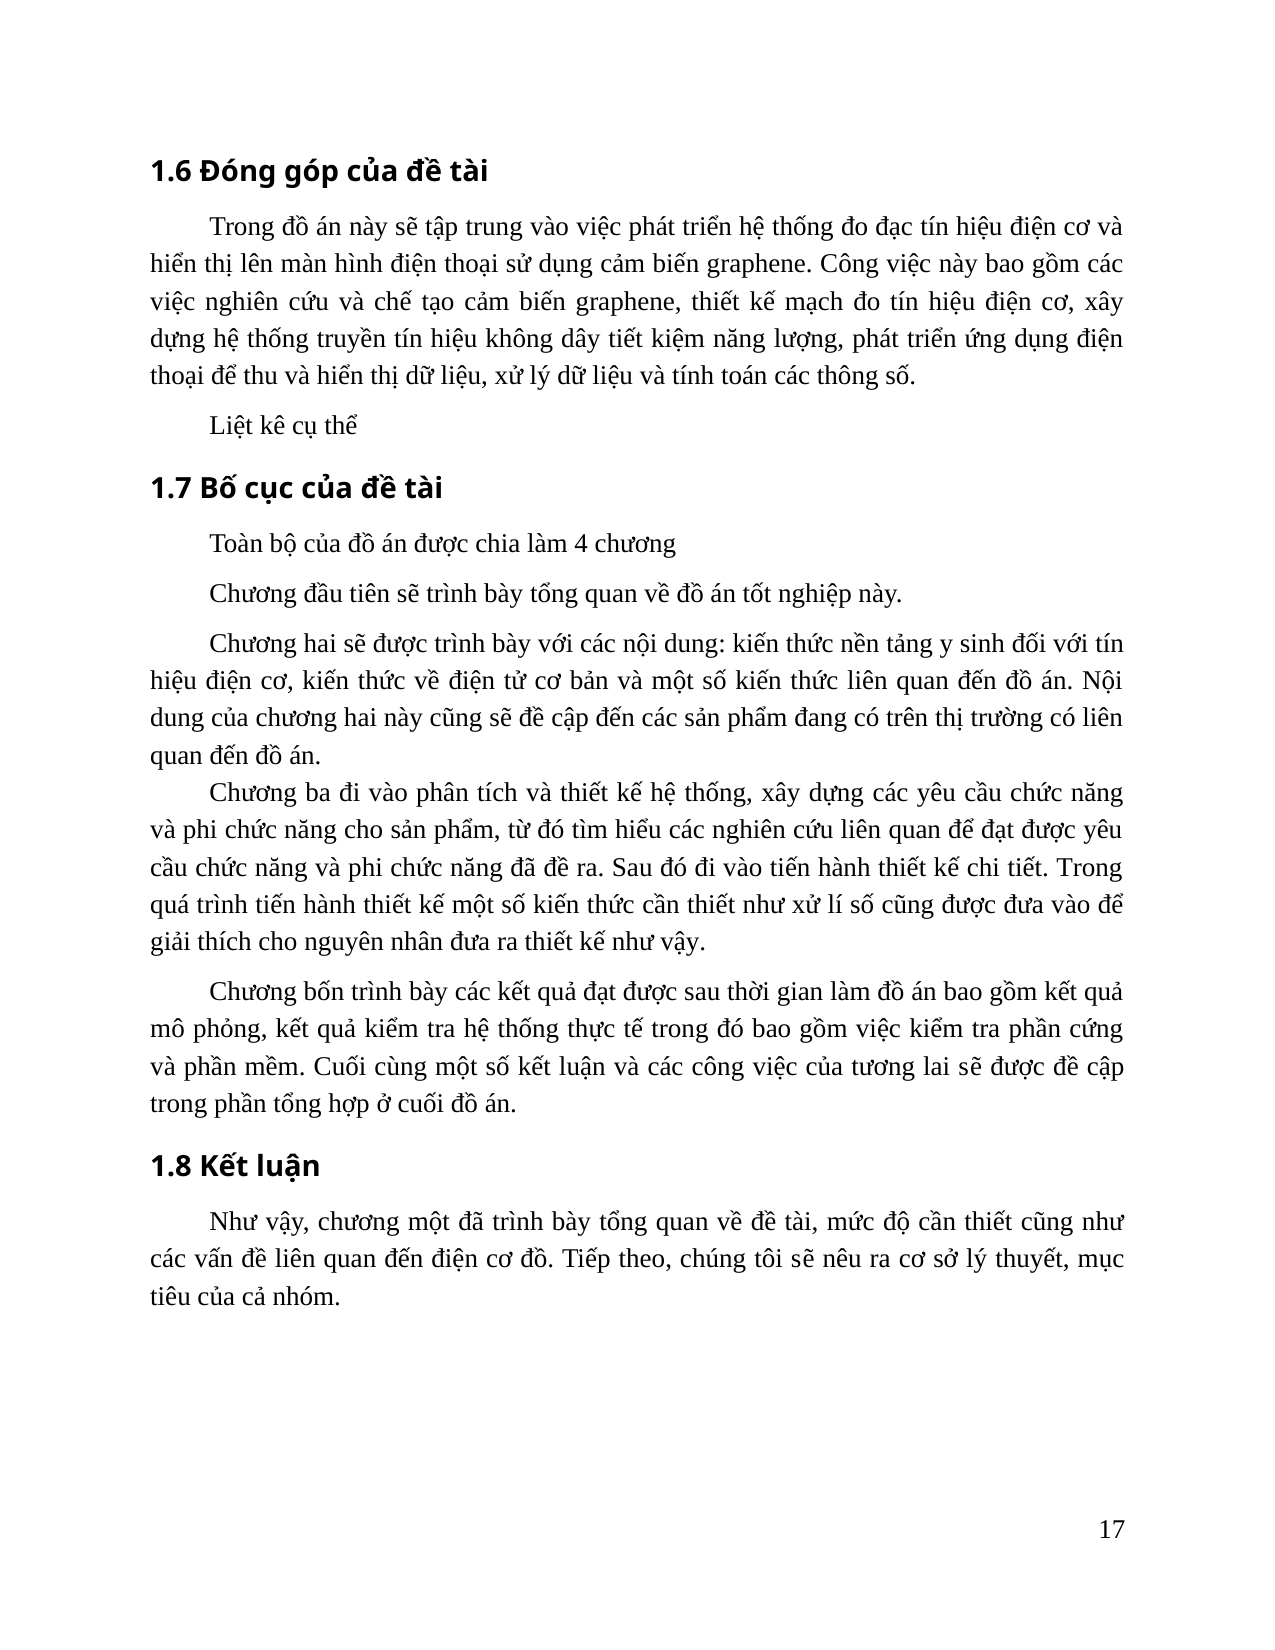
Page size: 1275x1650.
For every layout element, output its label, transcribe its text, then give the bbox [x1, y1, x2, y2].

list Chương hai sẽ được trình bày với các nội dung: kiến thức nền tảng y sinh đối với tín hiệu điện cơ, kiến thức về điện tử cơ bản và một số kiến thức liên quan đến đồ án. Nội dung của chương hai này cũng sẽ đề cập đến các sản phẩm đang có trên thị trường có liên quan đến đồ án. [150, 627, 1125, 770]
text Liệt kê cụ thể [150, 409, 1125, 440]
text Trong đồ án này sẽ tập trung vào việc phát triển hệ thống đo đạc tín hiệu điện cơ và hiển thị lên màn hình điện thoại sử dụng cảm biến graphene. Công việc này bao gồm các việc nghiên cứu và chế tạo cảm biến graphene, thiết kế mạch đo tín hiệu điện cơ, xây dựng hệ thống truyền tín hiệu không dây tiết kiệm năng lượng, phát triển ứng dụng điện thoại để thu và hiển thị dữ liệu, xử lý dữ liệu và tính toán các thông số. [150, 210, 1125, 390]
text Chương đầu tiên sẽ trình bày tổng quan về đồ án tốt nghiệp này. [194, 577, 1125, 608]
subtitle 1.8 Kết luận [150, 1145, 1125, 1185]
subtitle 1.7 Bố cục của đề tài [150, 467, 1125, 507]
text Như vậy, chương một đã trình bày tổng quan về đề tài, mức độ cần thiết cũng như các vấn đề liên quan đến điện cơ đồ. Tiếp theo, chúng tôi sẽ nêu ra cơ sở lý thuyết, mục tiêu của cả nhóm. [150, 1205, 1125, 1311]
text Toàn bộ của đồ án được chia làm 4 chương [179, 527, 1125, 558]
text Chương bốn trình bày các kết quả đạt được sau thời gian làm đồ án bao gồm kết quả mô phỏng, kết quả kiểm tra hệ thống thực tế trong đó bao gồm việc kiểm tra phần cứng và phần mềm. Cuối cùng một số kết luận và các công việc của tương lai sẽ được đề cập trong phần tổng hợp ở cuối đồ án. [150, 975, 1125, 1118]
subtitle 1.6 Đóng góp của đề tài [150, 150, 1125, 190]
list Chương ba đi vào phân tích và thiết kế hệ thống, xây dựng các yêu cầu chức năng và phi chức năng cho sản phẩm, từ đó tìm hiểu các nghiên cứu liên quan để đạt được yêu cầu chức năng và phi chức năng đã đề ra. Sau đó đi vào tiến hành thiết kế chi tiết. Trong quá trình tiến hành thiết kế một số kiến thức cần thiết như xử lí số cũng được đưa vào để giải thích cho nguyên nhân đưa ra thiết kế như vậy. [150, 776, 1125, 956]
